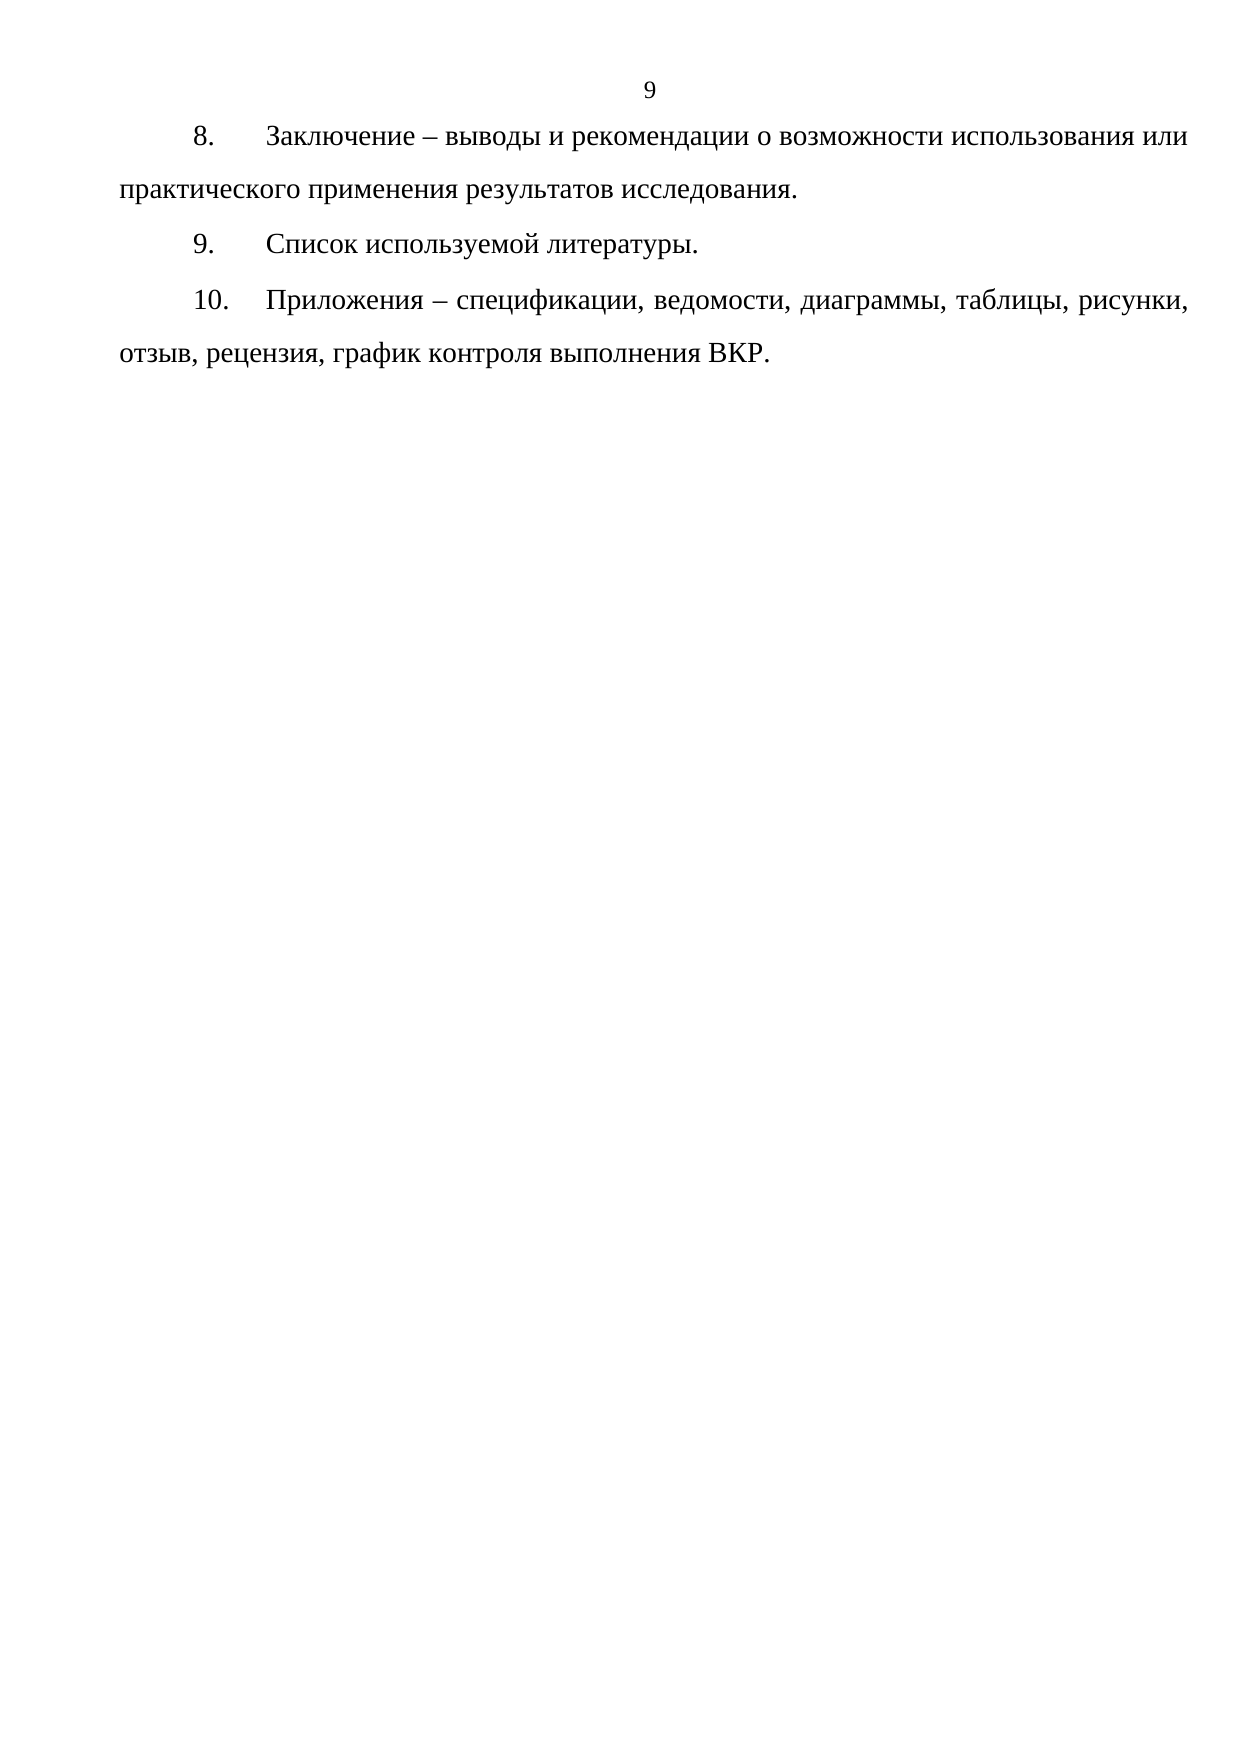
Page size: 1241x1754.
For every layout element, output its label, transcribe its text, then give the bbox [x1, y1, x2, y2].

list Список используемой литературы. [119, 226, 1189, 260]
list Приложения – спецификации, ведомости, диаграммы, таблицы, рисунки, отзыв, рецензия, график контроля выполнения ВКР. [119, 282, 1189, 368]
list Заключение – выводы и рекомендации о возможности использования или практического применения результатов исследования. [119, 118, 1189, 204]
